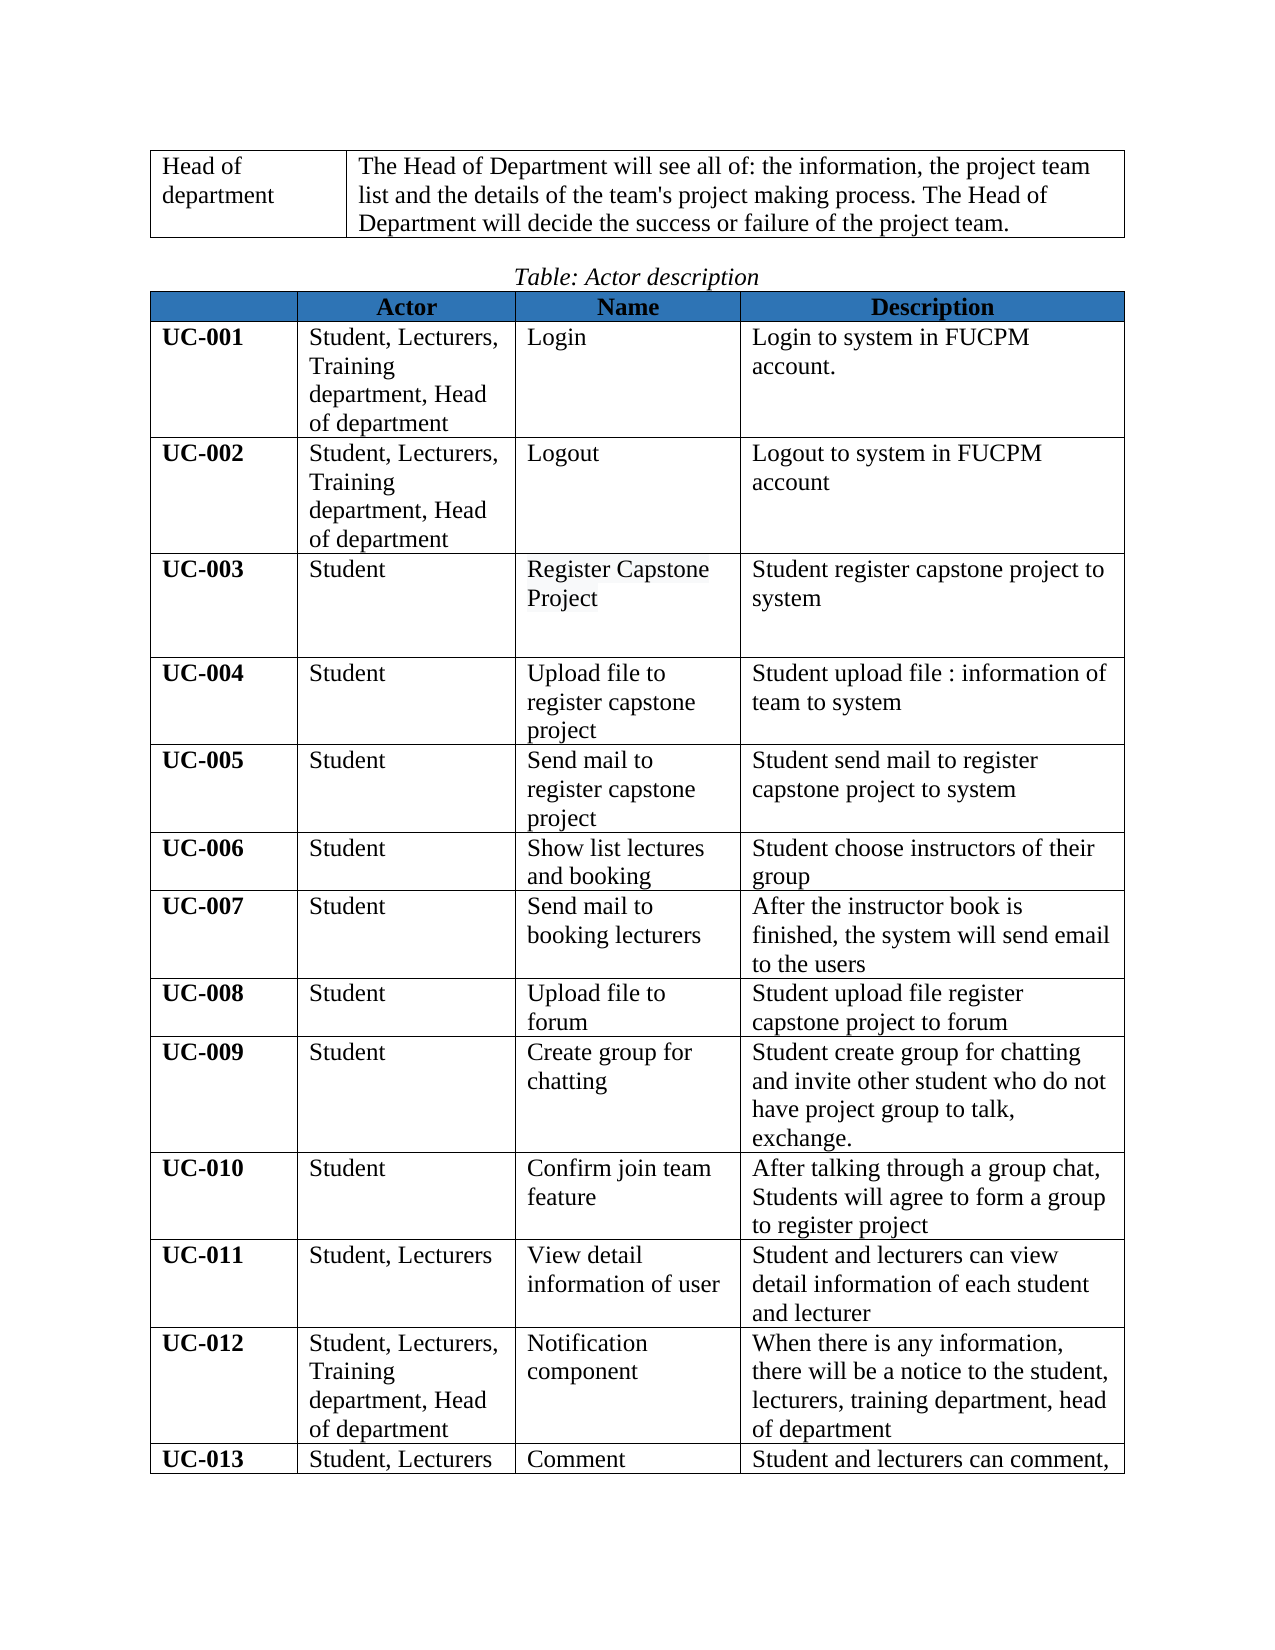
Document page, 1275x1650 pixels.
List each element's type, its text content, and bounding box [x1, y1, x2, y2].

table_header Actor [298, 292, 515, 321]
table_cell Register Capstone Project [516, 554, 740, 657]
table_cell UC-011 [151, 1240, 297, 1327]
table_cell Create group for chatting [516, 1037, 740, 1152]
table_cell Student, Lecturers [298, 1444, 515, 1472]
table_cell Send mail to booking lecturers [516, 891, 740, 977]
table_cell Student, Lecturers, Training department, Head of department [298, 438, 515, 553]
table_cell Login to system in FUCPM account. [741, 322, 1124, 437]
table_cell Upload file to register capstone project [516, 658, 740, 744]
table_cell Student create group for chatting and invite other student who do not have project group to talk, exchange. [741, 1037, 1124, 1152]
table_cell Student and lecturers can view detail information of each student and lecturer [741, 1240, 1124, 1327]
table_cell UC-006 [151, 833, 297, 890]
table_cell Student [298, 745, 515, 832]
table_cell Student [298, 1153, 515, 1239]
table_cell Student [298, 1037, 515, 1152]
table_cell UC-004 [151, 658, 297, 744]
table_cell Student register capstone project to system [741, 554, 1124, 657]
table_cell Student upload file : information of team to system [741, 658, 1124, 744]
table_cell UC-002 [151, 438, 297, 553]
table_cell Student [298, 891, 515, 977]
table_cell Student choose instructors of their group [741, 833, 1124, 890]
table_cell Upload file to forum [516, 979, 740, 1036]
table_cell UC-001 [151, 322, 297, 437]
table_cell UC-013 [151, 1444, 297, 1472]
table_cell Comment [516, 1444, 740, 1472]
table_cell UC-010 [151, 1153, 297, 1239]
table_cell Login [516, 322, 740, 437]
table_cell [741, 1444, 1124, 1472]
table_cell Send mail to register capstone project [516, 745, 740, 832]
table_cell Notification component [516, 1328, 740, 1443]
table_cell Head of department [151, 151, 346, 237]
table_cell UC-007 [151, 891, 297, 977]
table_cell The Head of Department will see all of: the information, the project team list and the details of the team's project making process. The Head of Department will decide the success or failure of the project team. [347, 151, 1124, 237]
table_cell UC-009 [151, 1037, 297, 1152]
table_cell Student, Lecturers, Training department, Head of department [298, 322, 515, 437]
table_header Description [741, 292, 1124, 321]
table_cell UC-005 [151, 745, 297, 832]
table_cell Student send mail to register capstone project to system [741, 745, 1124, 832]
table_cell After talking through a group chat, Students will agree to form a group to register project [741, 1153, 1124, 1239]
table_cell Student, Lecturers [298, 1240, 515, 1327]
table_cell When there is any information, there will be a notice to the student, lecturers, training department, head of department [741, 1328, 1124, 1443]
table_header [151, 292, 297, 321]
table_cell Show list lectures and booking [516, 833, 740, 890]
table_cell Student [298, 833, 515, 890]
table_cell Logout [516, 438, 740, 553]
table_cell UC-008 [151, 979, 297, 1036]
table_cell UC-003 [151, 554, 297, 657]
table_cell Student [298, 658, 515, 744]
table_header Name [516, 292, 740, 321]
table_cell Student, Lecturers, Training department, Head of department [298, 1328, 515, 1443]
table_cell View detail information of user [516, 1240, 740, 1327]
table_cell Student upload file register capstone project to forum [741, 979, 1124, 1036]
table_cell After the instructor book is finished, the system will send email to the users [741, 891, 1124, 977]
table_cell Confirm join team feature [516, 1153, 740, 1239]
table_cell Student [298, 554, 515, 657]
text Table: Actor description [150, 238, 1125, 291]
table_cell Logout to system in FUCPM account [741, 438, 1124, 553]
table_cell Student [298, 979, 515, 1036]
table_cell UC-012 [151, 1328, 297, 1443]
